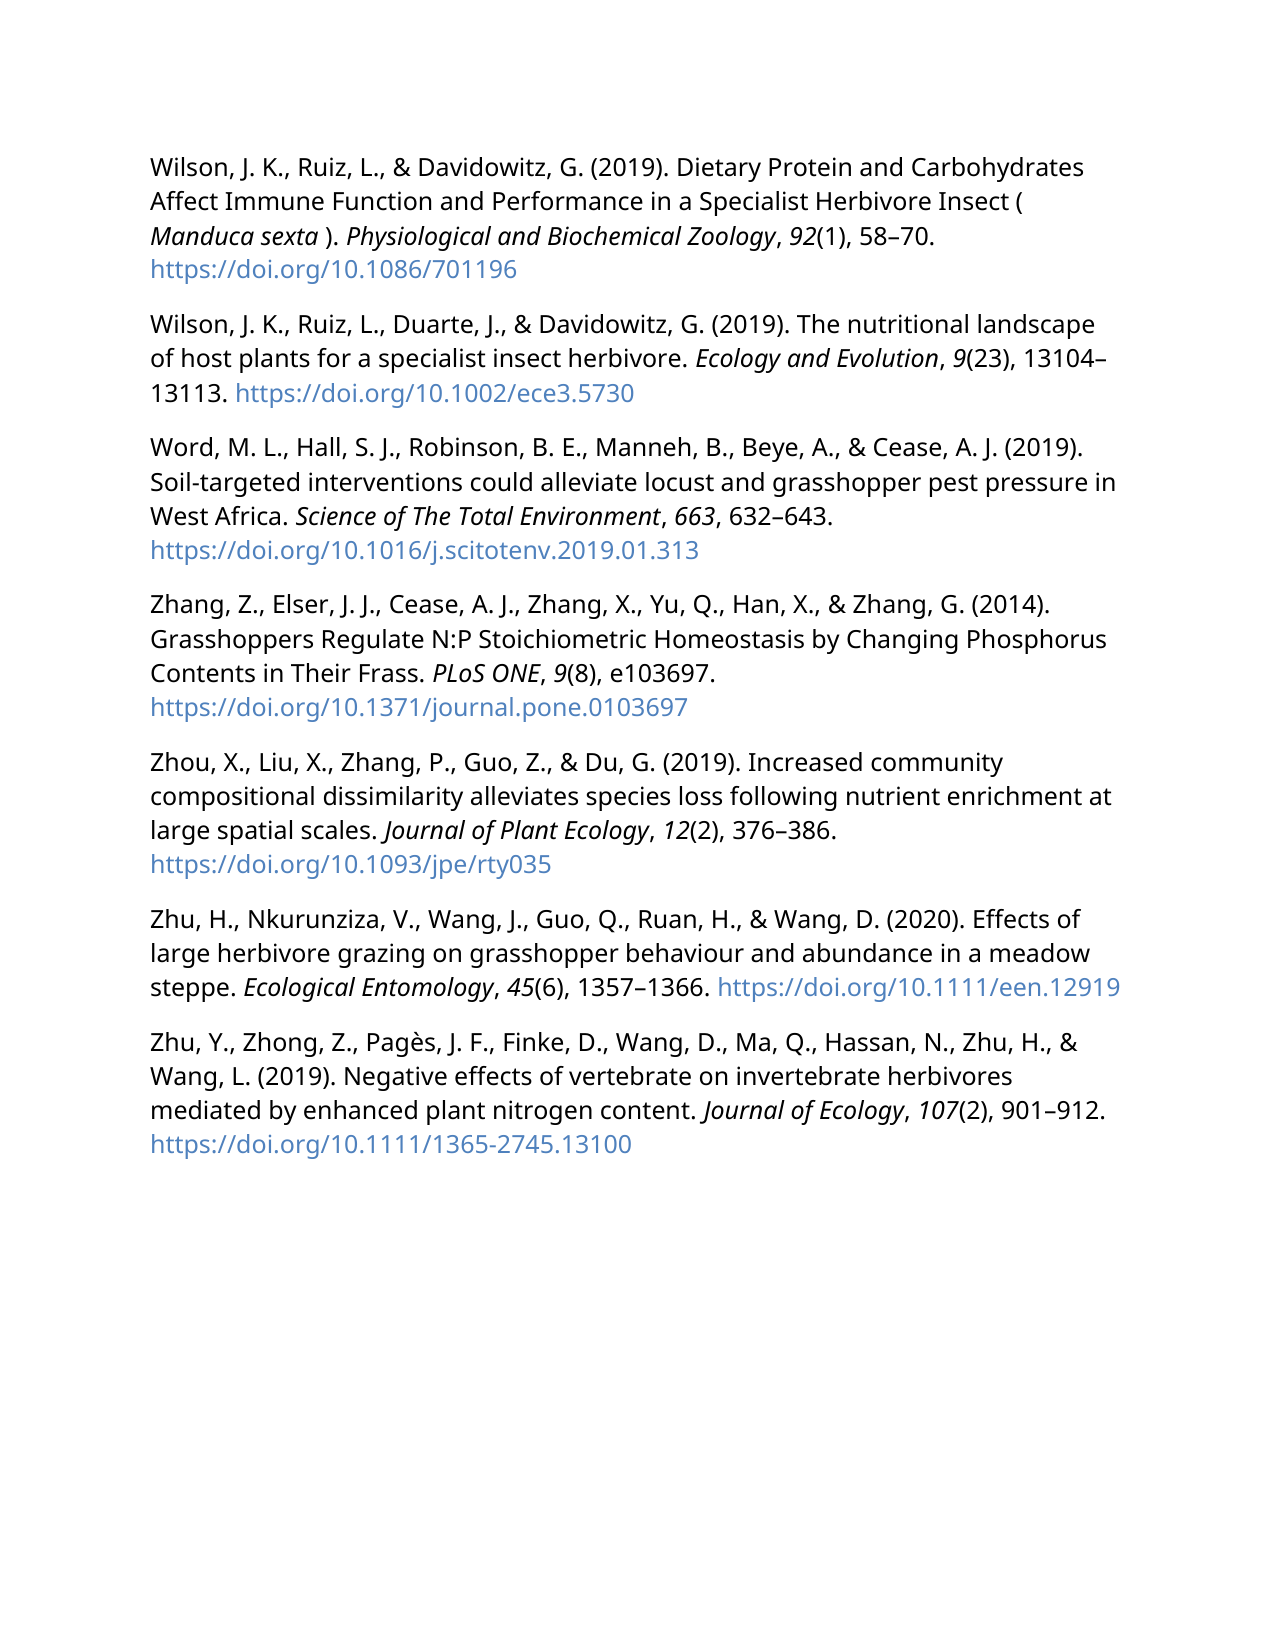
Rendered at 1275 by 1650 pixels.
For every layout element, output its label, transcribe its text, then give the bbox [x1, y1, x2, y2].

text Wilson, J. K., Ruiz, L., Duarte, J., & Davidowitz, G. (2019). The nutritional landscape of host plants for a specialist insect herbivore. Ecology and Evolution, 9(23), 13104–13113. https://doi.org/10.1002/ece3.5730 [150, 307, 1125, 409]
text Zhou, X., Liu, X., Zhang, P., Guo, Z., & Du, G. (2019). Increased community compositional dissimilarity alleviates species loss following nutrient enrichment at large spatial scales. Journal of Plant Ecology, 12(2), 376–386. https://doi.org/10.1093/jpe/rty035 [150, 744, 1125, 881]
text Wilson, J. K., Ruiz, L., & Davidowitz, G. (2019). Dietary Protein and Carbohydrates Affect Immune Function and Performance in a Specialist Herbivore Insect ( Manduca sexta ). Physiological and Biochemical Zoology, 92(1), 58–70. https://doi.org/10.1086/701196 [150, 150, 1125, 286]
text Zhang, Z., Elser, J. J., Cease, A. J., Zhang, X., Yu, Q., Han, X., & Zhang, G. (2014). Grasshoppers Regulate N:P Stoichiometric Homeostasis by Changing Phosphorus Contents in Their Frass. PLoS ONE, 9(8), e103697. https://doi.org/10.1371/journal.pone.0103697 [150, 587, 1125, 723]
text Word, M. L., Hall, S. J., Robinson, B. E., Manneh, B., Beye, A., & Cease, A. J. (2019). Soil-targeted interventions could alleviate locust and grasshopper pest pressure in West Africa. Science of The Total Environment, 663, 632–643. https://doi.org/10.1016/j.scitotenv.2019.01.313 [150, 430, 1125, 566]
text Zhu, Y., Zhong, Z., Pagès, J. F., Finke, D., Wang, D., Ma, Q., Hassan, N., Zhu, H., & Wang, L. (2019). Negative effects of vertebrate on invertebrate herbivores mediated by enhanced plant nitrogen content. Journal of Ecology, 107(2), 901–912. https://doi.org/10.1111/1365-2745.13100 [150, 1024, 1125, 1161]
text Zhu, H., Nkurunziza, V., Wang, J., Guo, Q., Ruan, H., & Wang, D. (2020). Effects of large herbivore grazing on grasshopper behaviour and abundance in a meadow steppe. Ecological Entomology, 45(6), 1357–1366. https://doi.org/10.1111/een.12919 [150, 901, 1125, 1003]
